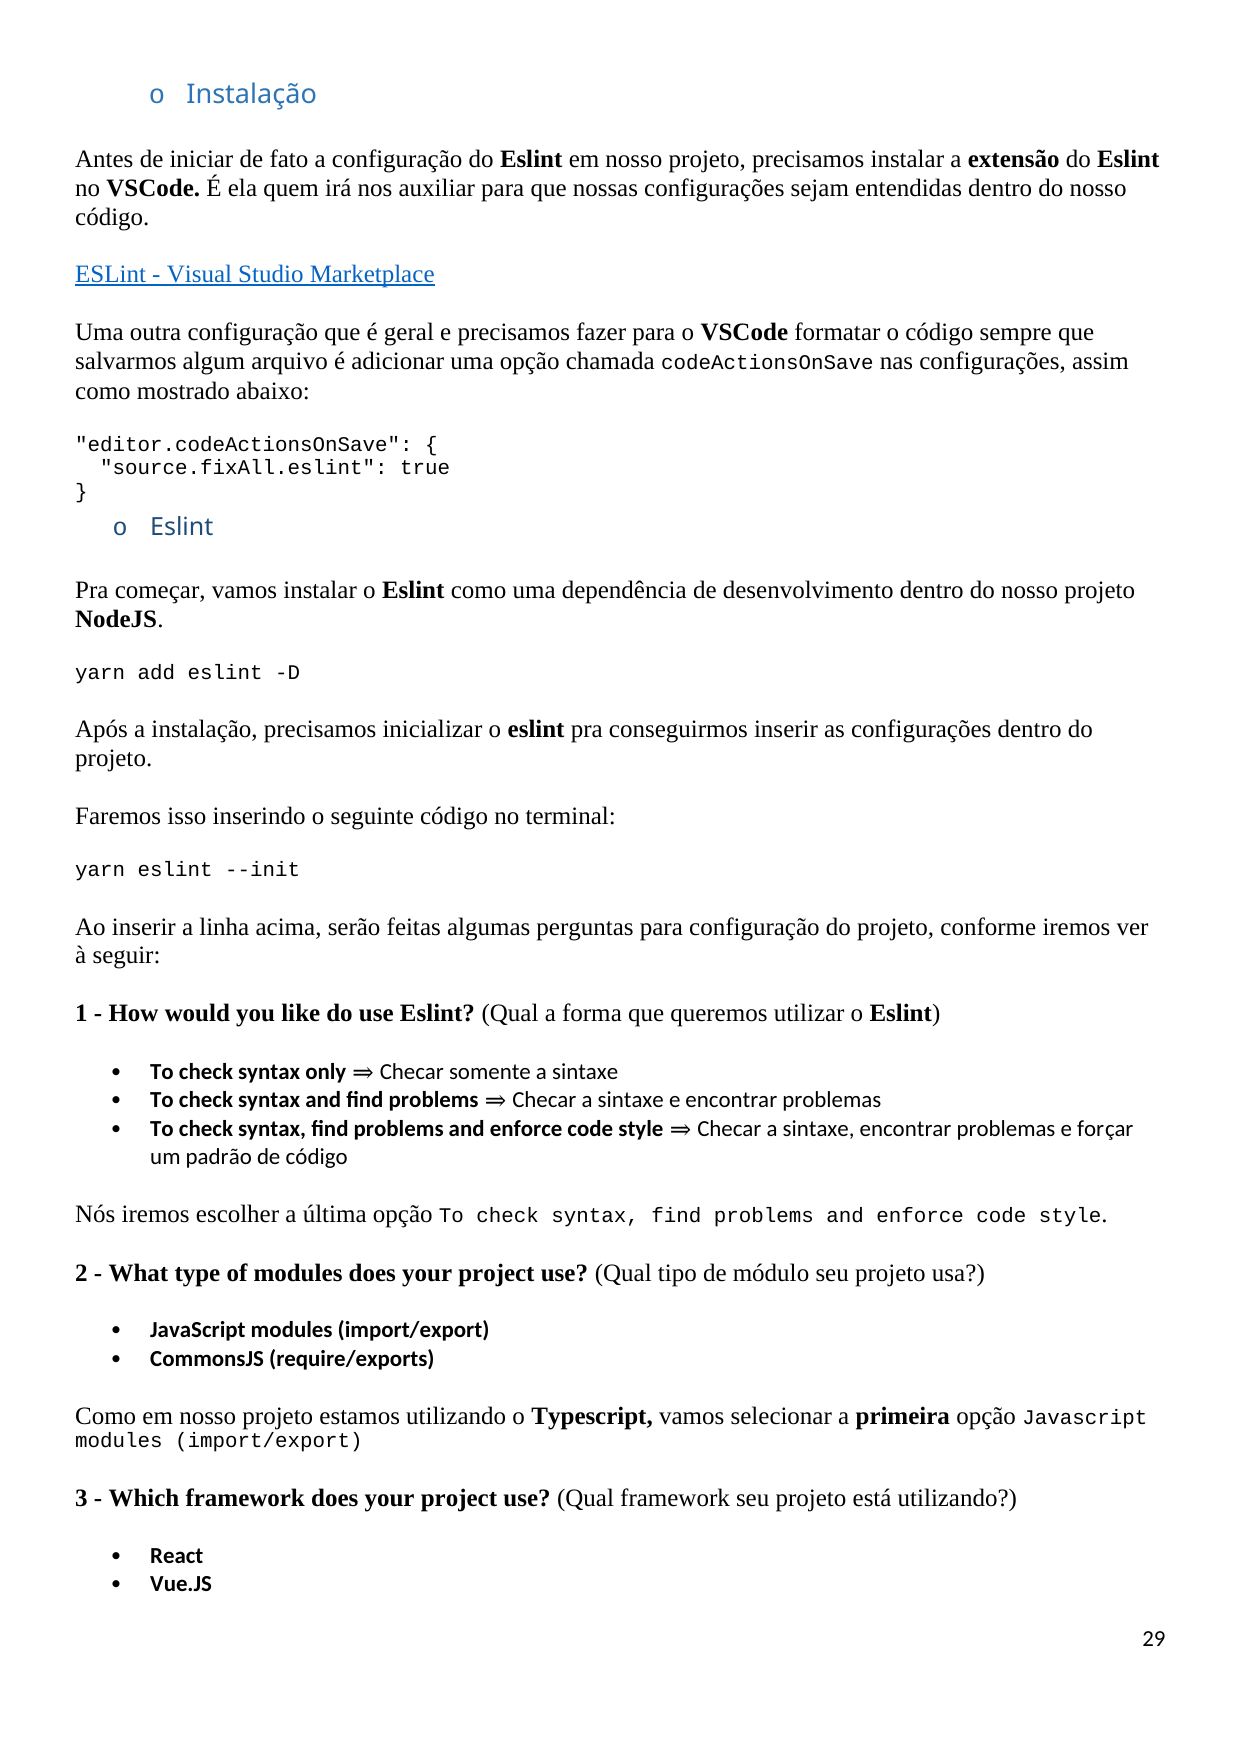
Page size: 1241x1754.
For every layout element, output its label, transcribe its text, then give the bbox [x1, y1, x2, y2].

text "source.fixAll.eslint": true [75, 457, 1165, 481]
text 1 - How would you like do use Eslint? (Qual a forma que queremos utilizar o Eslint) [75, 998, 1165, 1027]
text Faremos isso inserindo o seguinte código no terminal: [75, 801, 1165, 830]
text Uma outra configuração que é geral e precisamos fazer para o VSCode formatar o código sempre que salvarmos algum arquivo é adicionar uma opção chamada codeActionsOnSave nas configurações, assim como mostrado abaixo: [75, 317, 1165, 404]
text Pra começar, vamos instalar o Eslint como uma dependência de desenvolvimento dentro do nosso projeto NodeJS. [75, 575, 1165, 632]
subtitle Eslint [112, 509, 1165, 543]
list To check syntax only ⇒ Checar somente a sintaxe [112, 1056, 1165, 1085]
list React [112, 1541, 1165, 1569]
list To check syntax and find problems ⇒ Checar a sintaxe e encontrar problemas [112, 1085, 1165, 1113]
list To check syntax, find problems and enforce code style ⇒ Checar a sintaxe, encontrar problemas e forçar um padrão de código [112, 1113, 1165, 1170]
text yarn eslint --init [75, 859, 1165, 883]
list Vue.JS [112, 1569, 1165, 1597]
text Nós iremos escolher a última opção To check syntax, find problems and enforce code style. [75, 1199, 1165, 1228]
text 2 - What type of modules does your project use? (Qual tipo de módulo seu projeto usa?) [75, 1258, 1165, 1286]
text Como em nosso projeto estamos utilizando o Typescript, vamos selecionar a primeira opção Javascript modules (import/export) [75, 1401, 1165, 1454]
text } [75, 481, 1165, 505]
text 3 - Which framework does your project use? (Qual framework seu projeto está utilizando?) [75, 1483, 1165, 1512]
text ESLint - Visual Studio Marketplace [75, 259, 1165, 288]
text Ao inserir a linha acima, serão feitas algumas perguntas para configuração do projeto, conforme iremos ver à seguir: [75, 912, 1165, 969]
text "editor.codeActionsOnSave": { [75, 434, 1165, 457]
list CommonsJS (require/exports) [112, 1344, 1165, 1372]
text Antes de iniciar de fato a configuração do Eslint em nosso projeto, precisamos instalar a extensão do Eslint no VSCode. É ela quem irá nos auxiliar para que nossas configurações sejam entendidas dentro do nosso código. [75, 144, 1165, 230]
text Após a instalação, precisamos inicializar o eslint pra conseguirmos inserir as configurações dentro do projeto. [75, 714, 1165, 772]
list JavaScript modules (import/export) [112, 1316, 1165, 1344]
text yarn add eslint -D [75, 662, 1165, 685]
subtitle Instalação [149, 75, 1165, 112]
